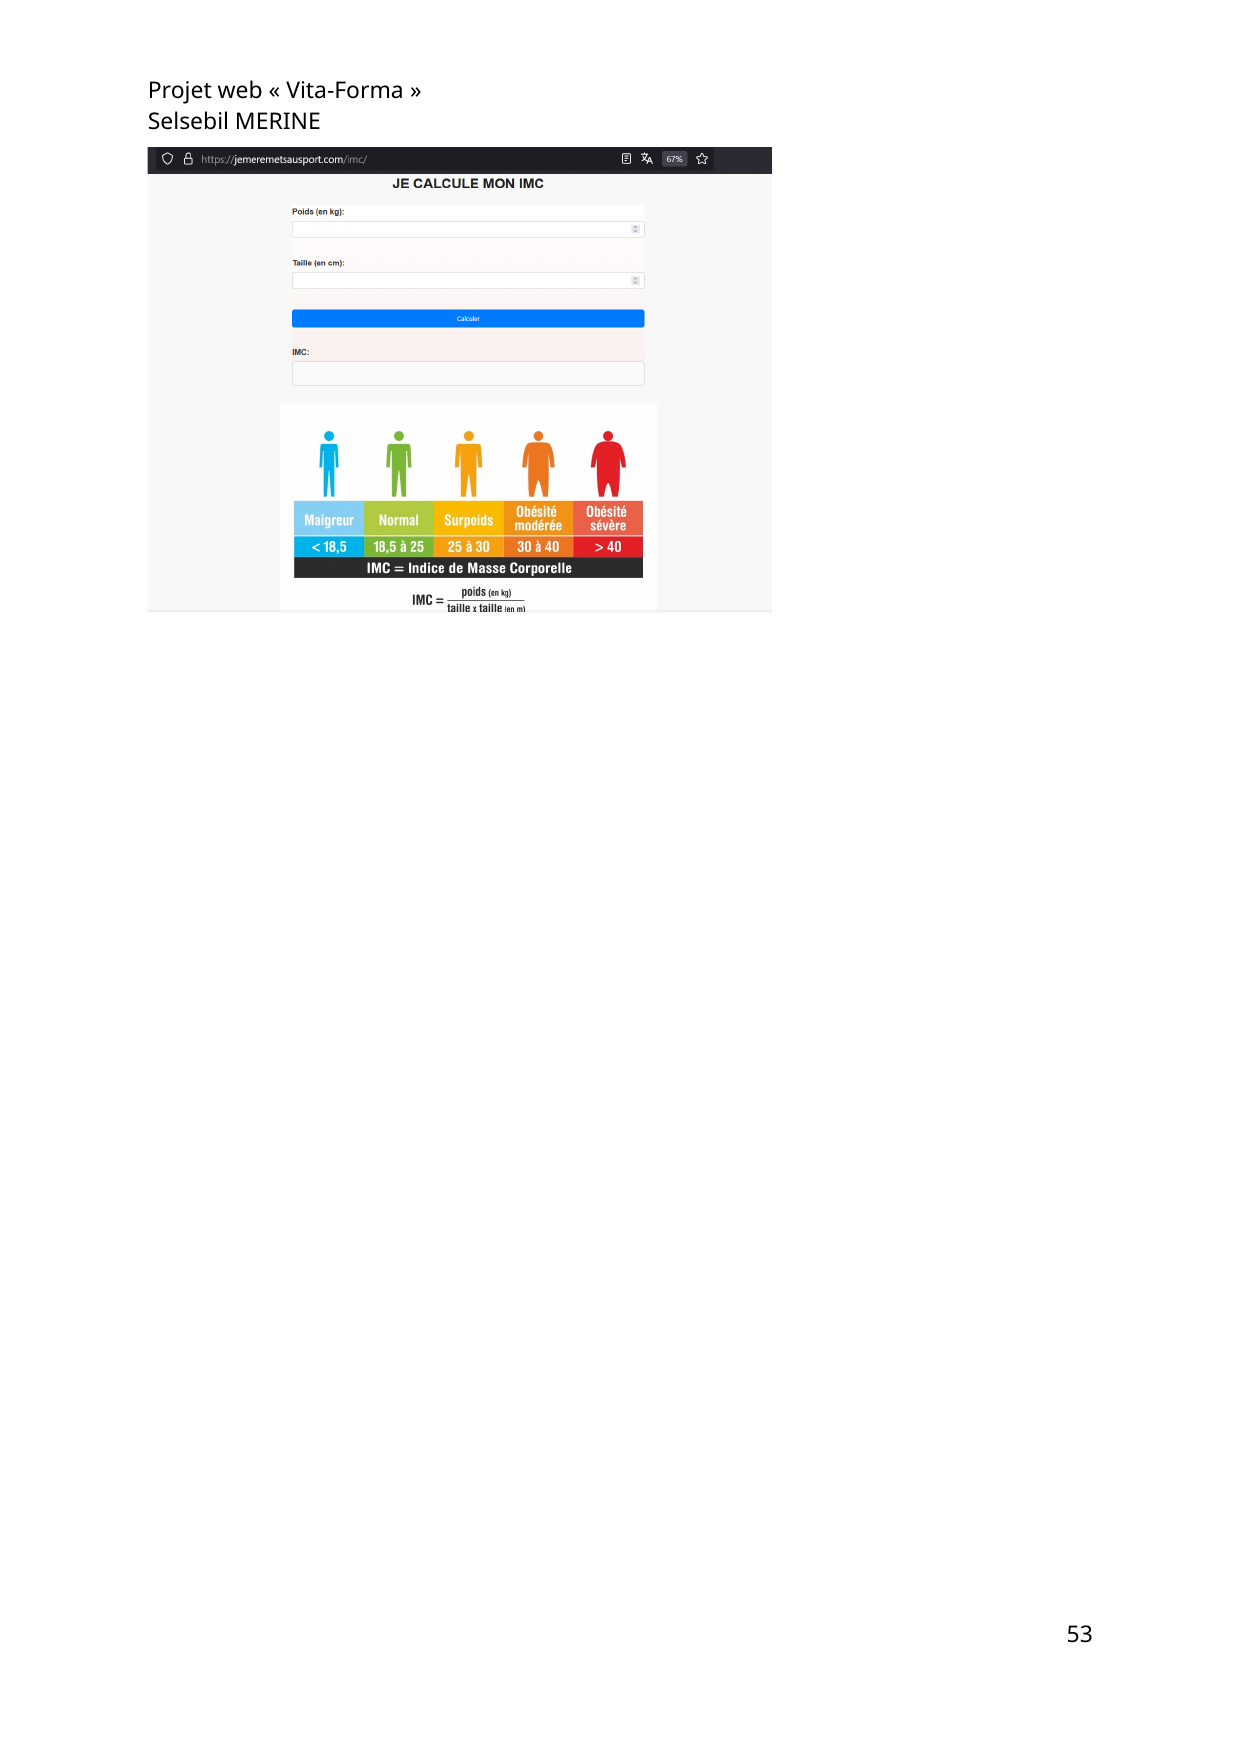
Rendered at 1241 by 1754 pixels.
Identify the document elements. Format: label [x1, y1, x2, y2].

picture [147, 147, 772, 614]
